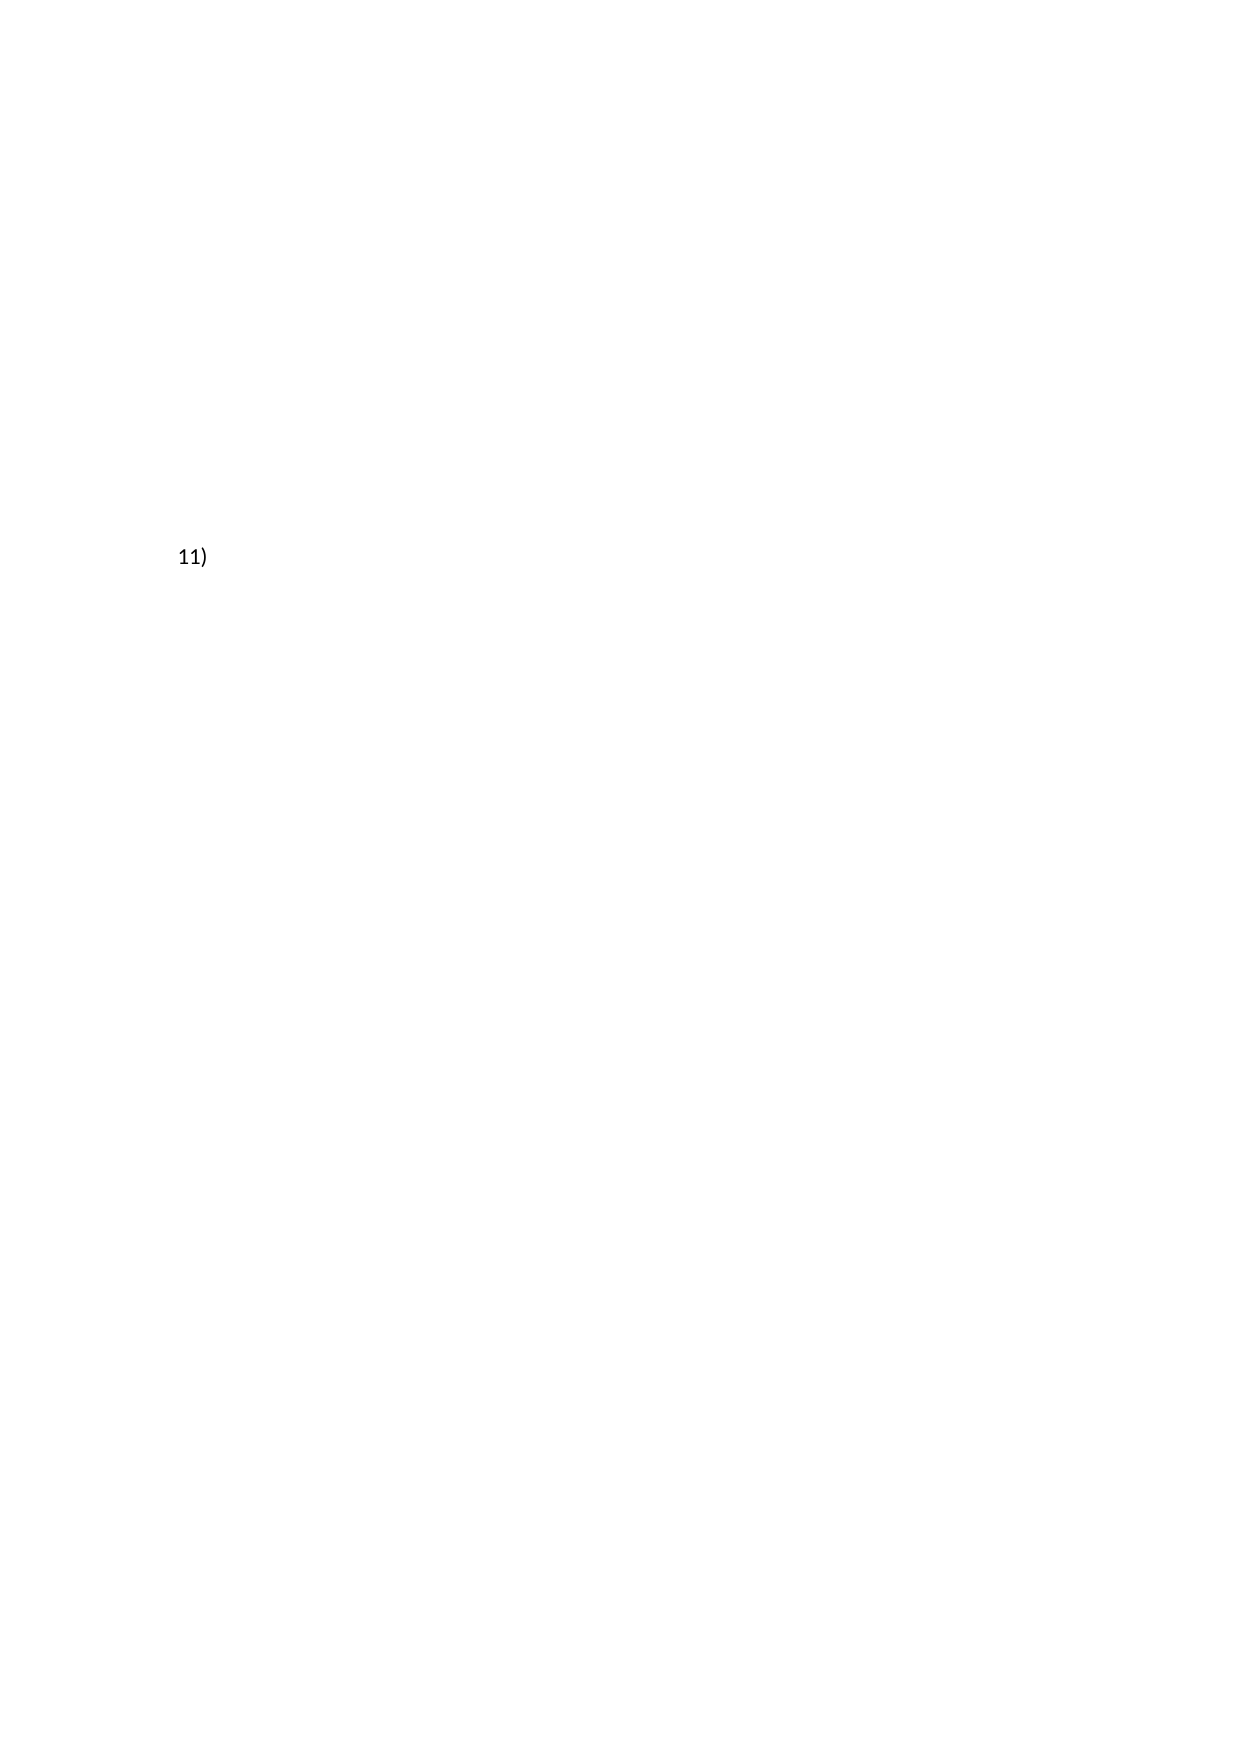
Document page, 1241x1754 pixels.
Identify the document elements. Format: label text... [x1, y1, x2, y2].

text 11) [177, 542, 1152, 570]
